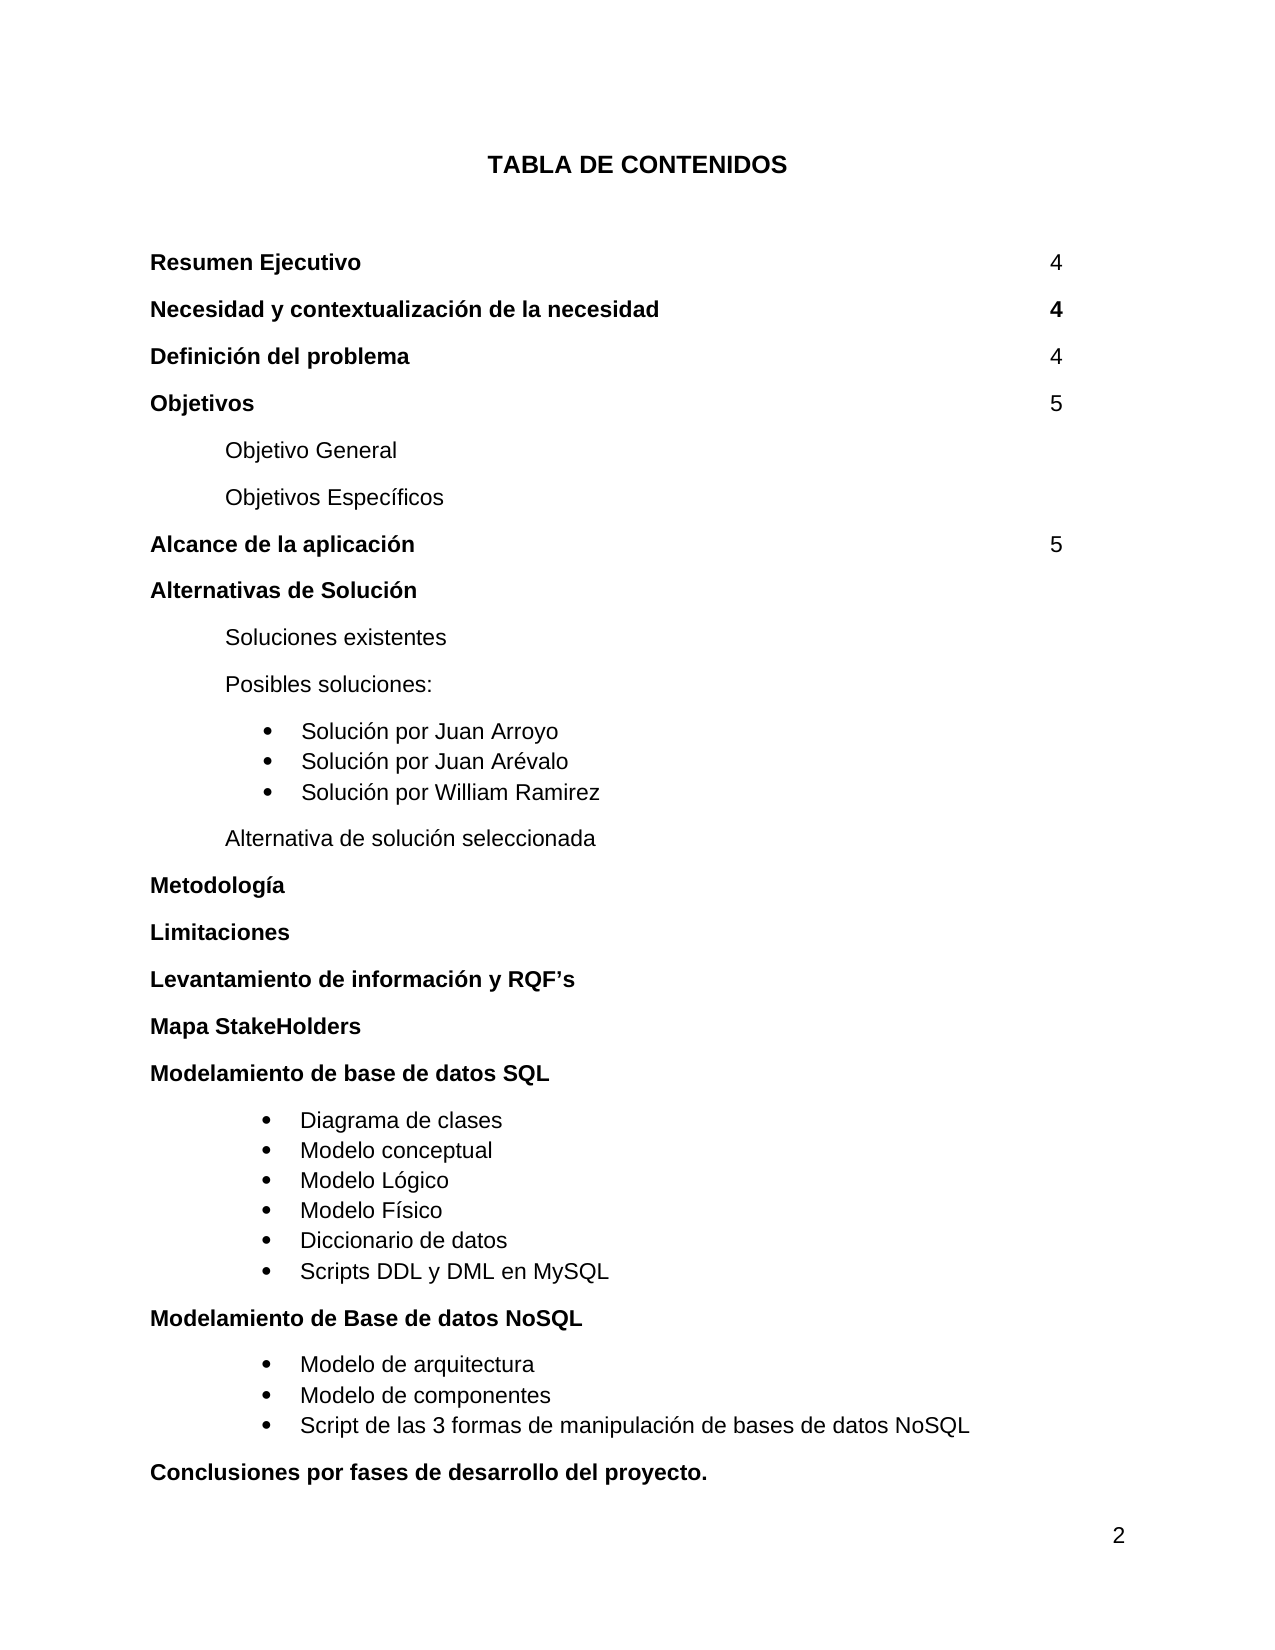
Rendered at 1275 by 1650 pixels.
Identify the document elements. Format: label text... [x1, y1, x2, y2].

list Modelo Físico [262, 1197, 1125, 1224]
text Modelamiento de Base de datos NoSQL [150, 1304, 1125, 1331]
text Modelamiento de base de datos SQL [150, 1060, 1125, 1086]
text Levantamiento de información y RQF’s [150, 966, 1125, 992]
text Posibles soluciones: [150, 671, 1125, 698]
list Modelo de arquitectura [262, 1351, 1125, 1378]
text Alcance de la aplicación 5 [150, 531, 1125, 557]
text TABLA DE CONTENIDOS [150, 150, 1125, 179]
list Solución por Juan Arévalo [263, 748, 1125, 775]
text Mapa StakeHolders [150, 1013, 1125, 1039]
text Definición del problema 4 [150, 343, 1125, 369]
list Script de las 3 formas de manipulación de bases de datos NoSQL [262, 1412, 1125, 1438]
text Alternativa de solución seleccionada [150, 825, 1125, 852]
list Solución por William Ramirez [263, 778, 1125, 805]
list Diagrama de clases [262, 1107, 1125, 1133]
list Modelo de componentes [262, 1382, 1125, 1408]
text Objetivo General [150, 437, 1125, 463]
text Conclusiones por fases de desarrollo del proyecto. [150, 1459, 1125, 1485]
text Alternativas de Solución [150, 577, 1125, 604]
text Resumen Ejecutivo 4 [150, 249, 1125, 276]
text Objetivos Específicos [150, 484, 1125, 510]
list Modelo Lógico [262, 1167, 1125, 1193]
text Limitaciones [150, 919, 1125, 946]
text Necesidad y contextualización de la necesidad 4 [150, 296, 1125, 323]
text Objetivos 5 [150, 390, 1125, 416]
list Modelo conceptual [262, 1137, 1125, 1163]
text Soluciones existentes [150, 624, 1125, 651]
list Scripts DDL y DML en MySQL [262, 1258, 1125, 1284]
list Solución por Juan Arroyo [263, 718, 1125, 744]
list Diccionario de datos [262, 1227, 1125, 1254]
text Metodología [150, 872, 1125, 899]
